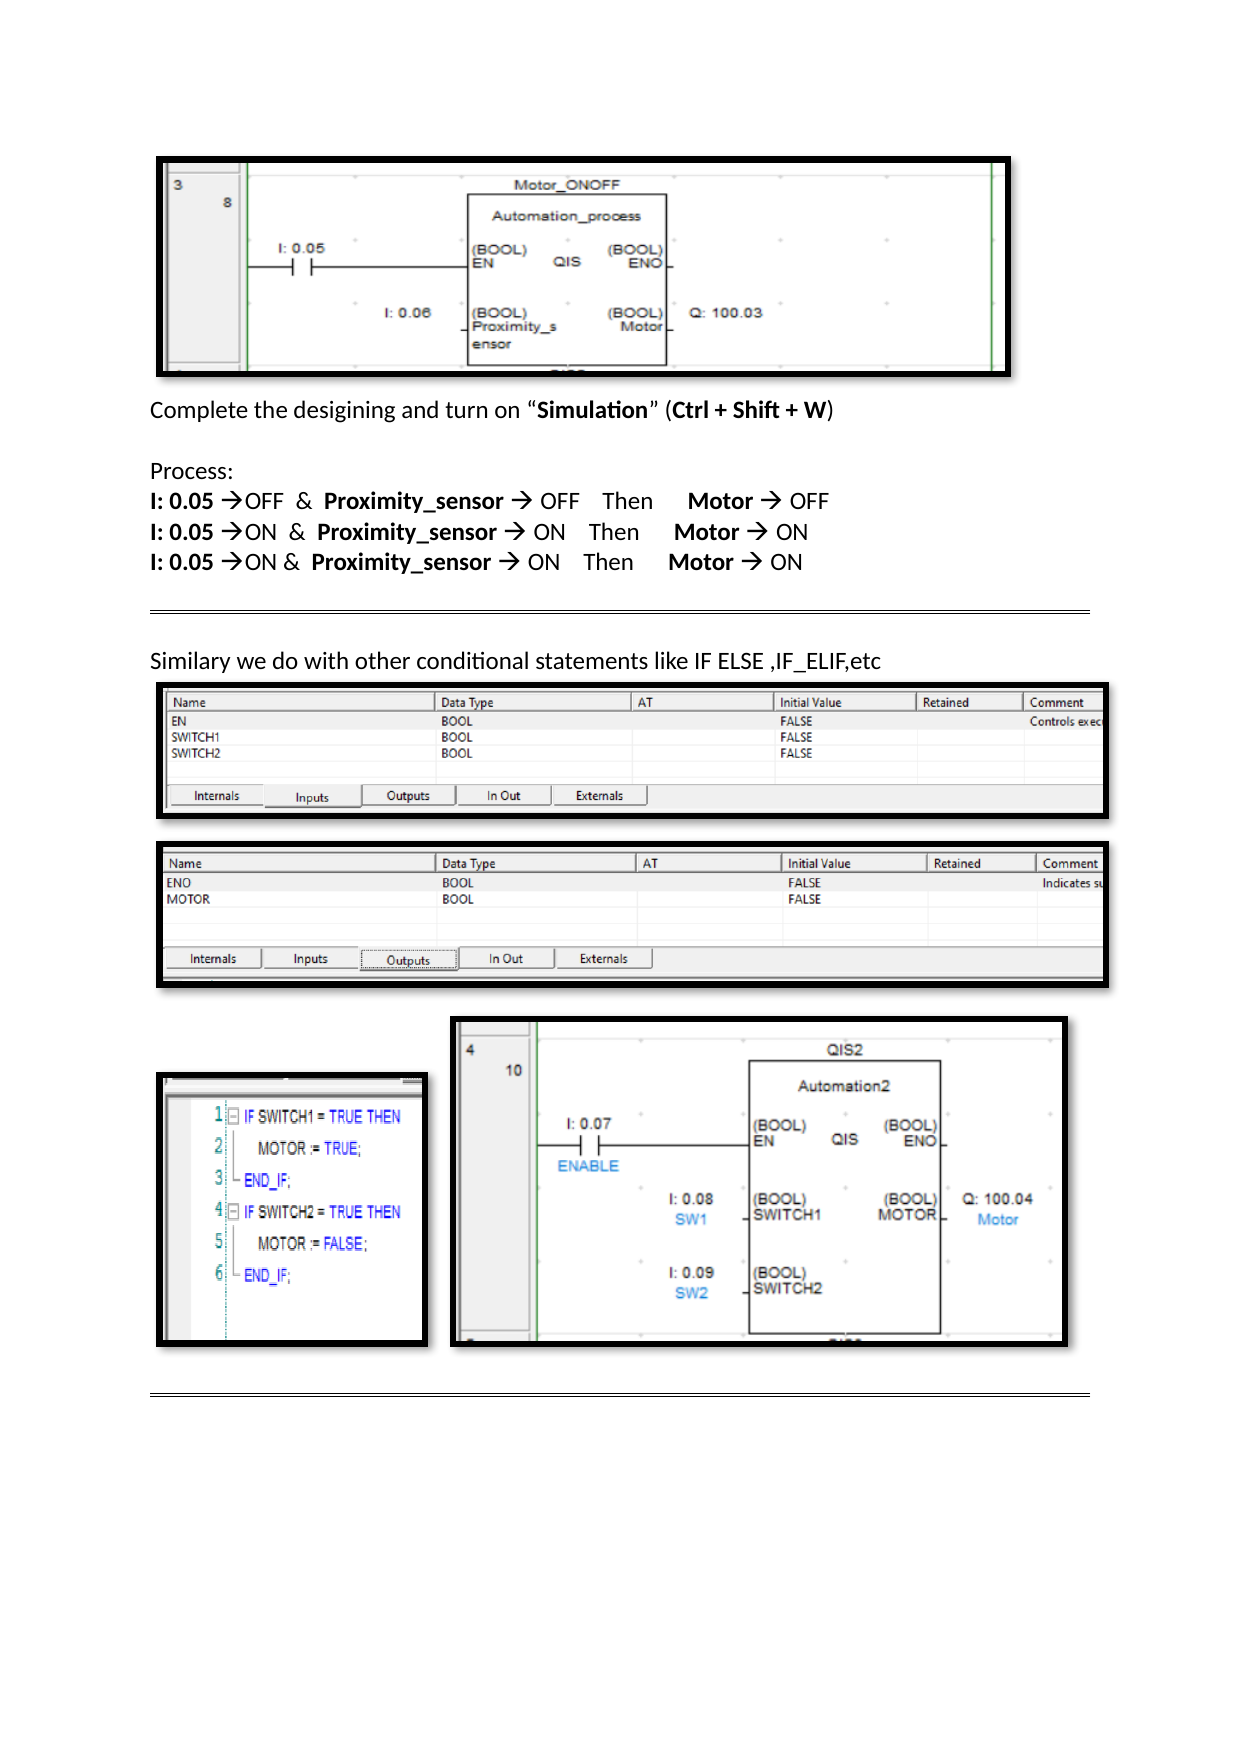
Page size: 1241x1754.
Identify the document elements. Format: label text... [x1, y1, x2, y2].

picture [163, 688, 1103, 813]
text Similary we do with other conditional statements like IF ELSE ,IF_ELIF,etc [150, 645, 1090, 675]
text Complete the desigining and turn on “Simulation” (Ctrl + Shift + W) [150, 394, 1090, 424]
text I: 0.05 OFF & Proximity_sensor OFF Then Motor OFF [150, 485, 1090, 516]
picture [163, 163, 1005, 371]
text Process: [150, 455, 1090, 485]
picture [163, 1078, 422, 1340]
picture [456, 1022, 1062, 1341]
picture [163, 847, 1103, 981]
text I: 0.05 ON & Proximity_sensor ON Then Motor ON [150, 516, 1090, 546]
text I: 0.05 ON & Proximity_sensor ON Then Motor ON [150, 546, 1090, 577]
